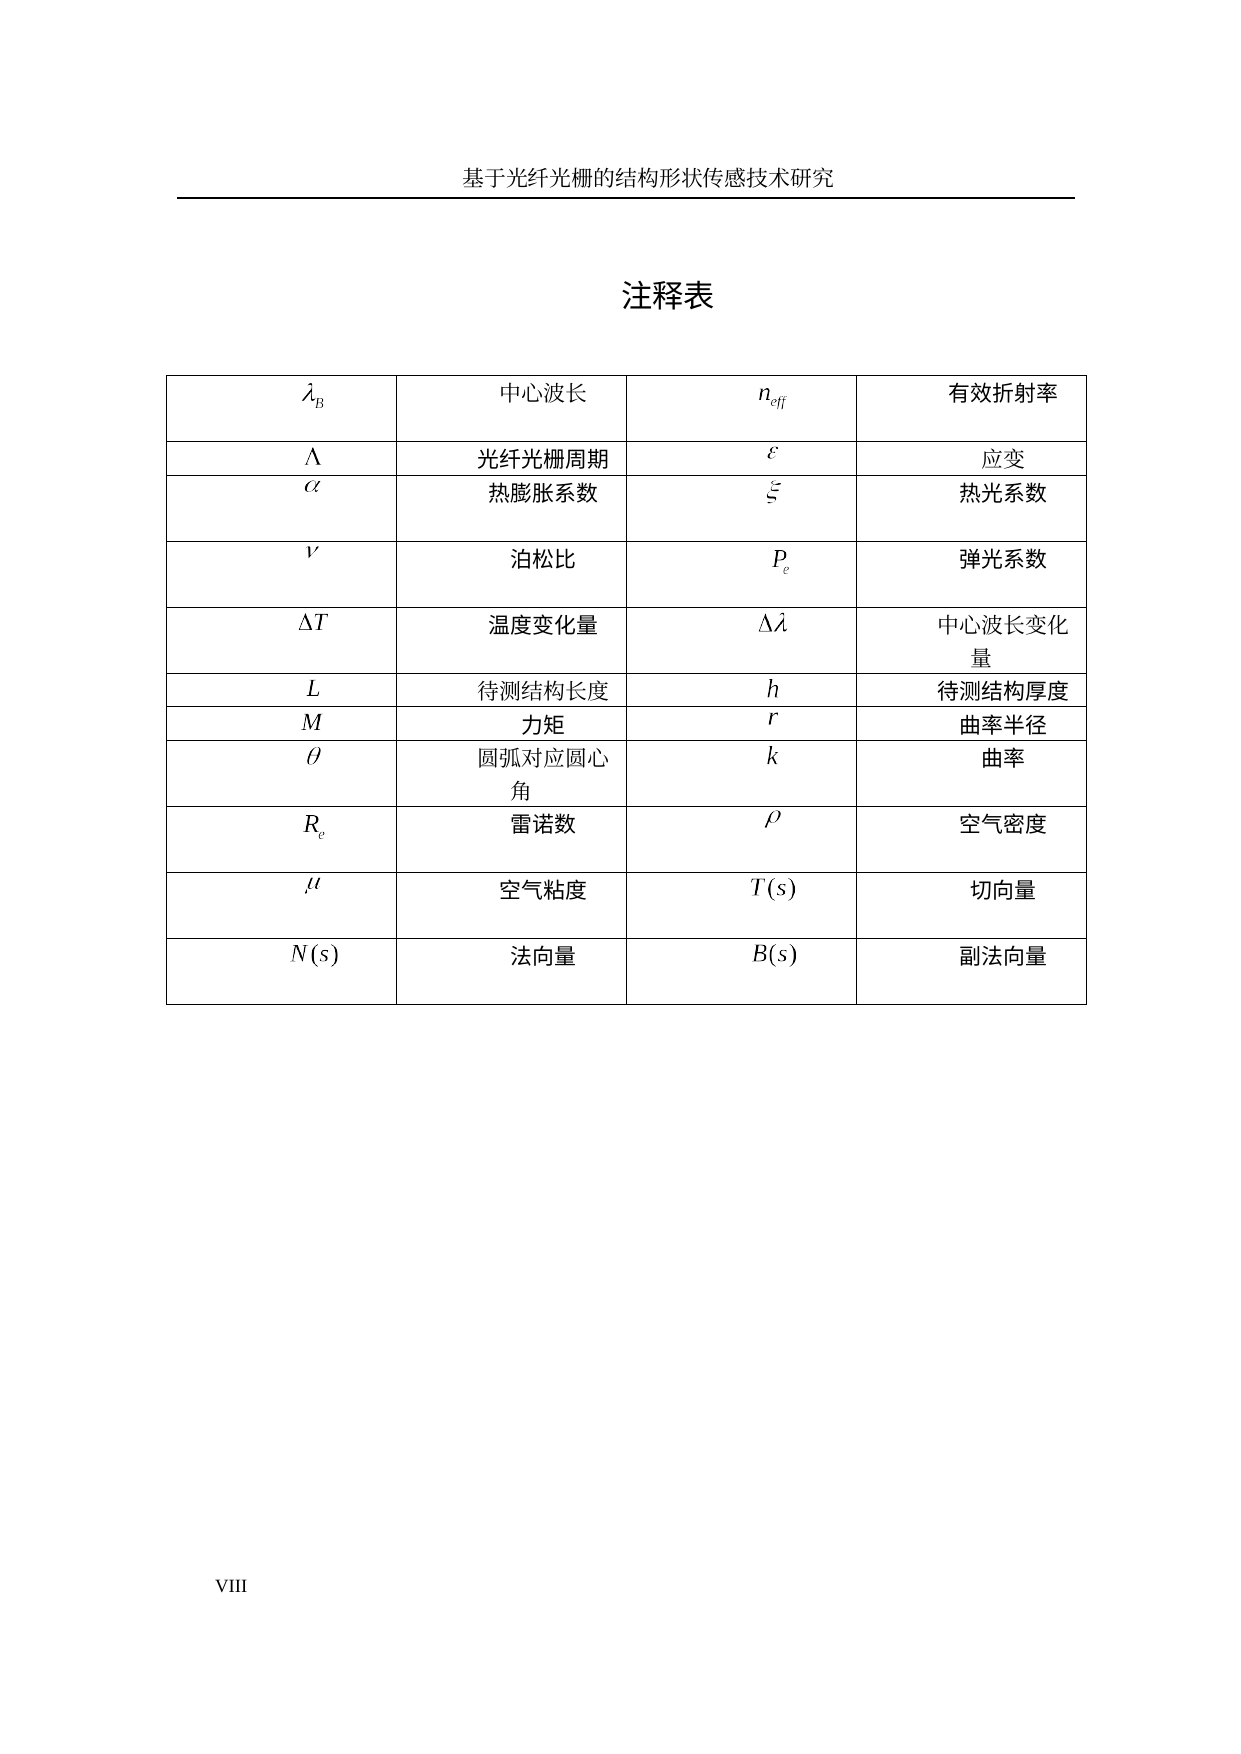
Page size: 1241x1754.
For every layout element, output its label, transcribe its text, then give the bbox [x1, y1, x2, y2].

table_cell [627, 807, 856, 872]
table_cell [167, 674, 396, 706]
table_cell 泊松比 [397, 542, 626, 607]
table_cell [627, 741, 856, 806]
table_cell 法向量 [397, 939, 626, 1004]
table_cell 副法向量 [857, 939, 1086, 1004]
table_cell 待测结构厚度 [857, 674, 1086, 706]
table_cell 中心波长变化量 [857, 608, 1086, 673]
table_cell [627, 542, 856, 607]
table_cell 力矩 [397, 707, 626, 740]
table_cell [167, 807, 396, 872]
table_cell [627, 873, 856, 938]
table_cell [627, 674, 856, 706]
table_cell [167, 542, 396, 607]
table_cell 待测结构长度 [397, 674, 626, 706]
table_header 中心波长 [397, 376, 626, 441]
table_cell [627, 442, 856, 474]
table_cell [627, 608, 856, 673]
table_cell 应变 [857, 442, 1086, 474]
table_cell 空气粘度 [397, 873, 626, 938]
table_cell [167, 939, 396, 1004]
table_cell [167, 476, 396, 541]
table_cell 弹光系数 [857, 542, 1086, 607]
table_cell 空气密度 [857, 807, 1086, 872]
table_cell 热光系数 [857, 476, 1086, 541]
table_cell 切向量 [857, 873, 1086, 938]
table_header [167, 376, 396, 441]
table_cell 雷诺数 [397, 807, 626, 872]
table_cell [627, 476, 856, 541]
table_cell [627, 939, 856, 1004]
table_cell [167, 741, 396, 806]
table_cell 圆弧对应圆心角 [397, 741, 626, 806]
table_cell [167, 442, 396, 474]
table_cell [167, 873, 396, 938]
table_header 有效折射率 [857, 376, 1086, 441]
table_cell 热膨胀系数 [397, 476, 626, 541]
table_cell 光纤光栅周期 [397, 442, 626, 474]
table_cell [627, 707, 856, 740]
text 注释表 [198, 261, 1075, 326]
table_cell 曲率 [857, 741, 1086, 806]
table_header [627, 376, 856, 441]
table_cell 曲率半径 [857, 707, 1086, 740]
table_cell [167, 608, 396, 673]
table_cell [167, 707, 396, 740]
table_cell 温度变化量 [397, 608, 626, 673]
